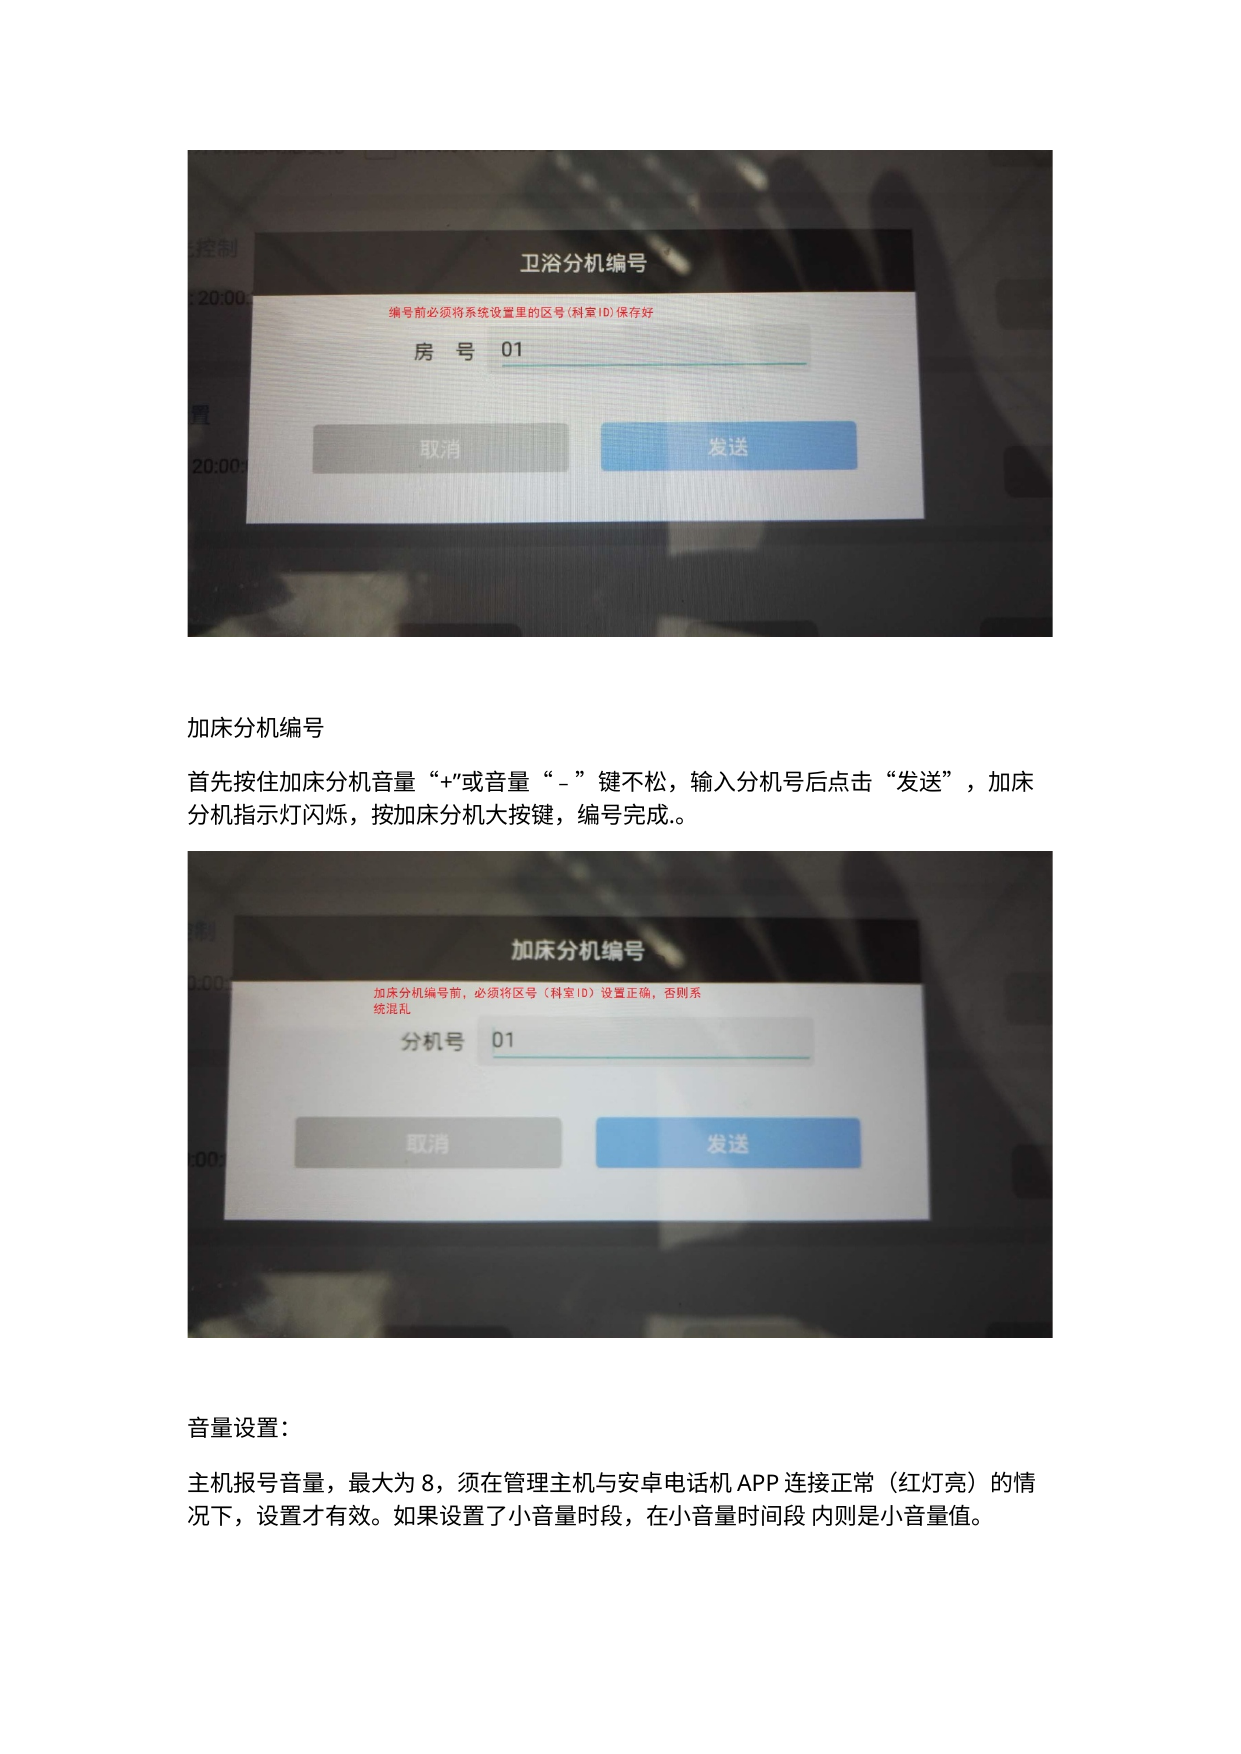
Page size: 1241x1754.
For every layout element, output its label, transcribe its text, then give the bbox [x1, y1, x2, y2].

text 主机报号音量，最大为8，须在管理主机与安卓电话机APP连接正常（红灯亮）的情况下，设置才有效。如果设置了小音量时段，在小音量时间段 内则是小音量值。 [187, 1464, 1053, 1531]
text 首先按住加床分机音量“+”或音量“﹣”键不松，输入分机号后点击“发送”，加床分机指示灯闪烁，按加床分机大按键，编号完成.。 [187, 763, 1053, 830]
picture [187, 150, 1053, 637]
text 加床分机编号 [187, 709, 1053, 743]
picture [187, 851, 1053, 1338]
text 音量设置： [187, 1410, 1053, 1443]
